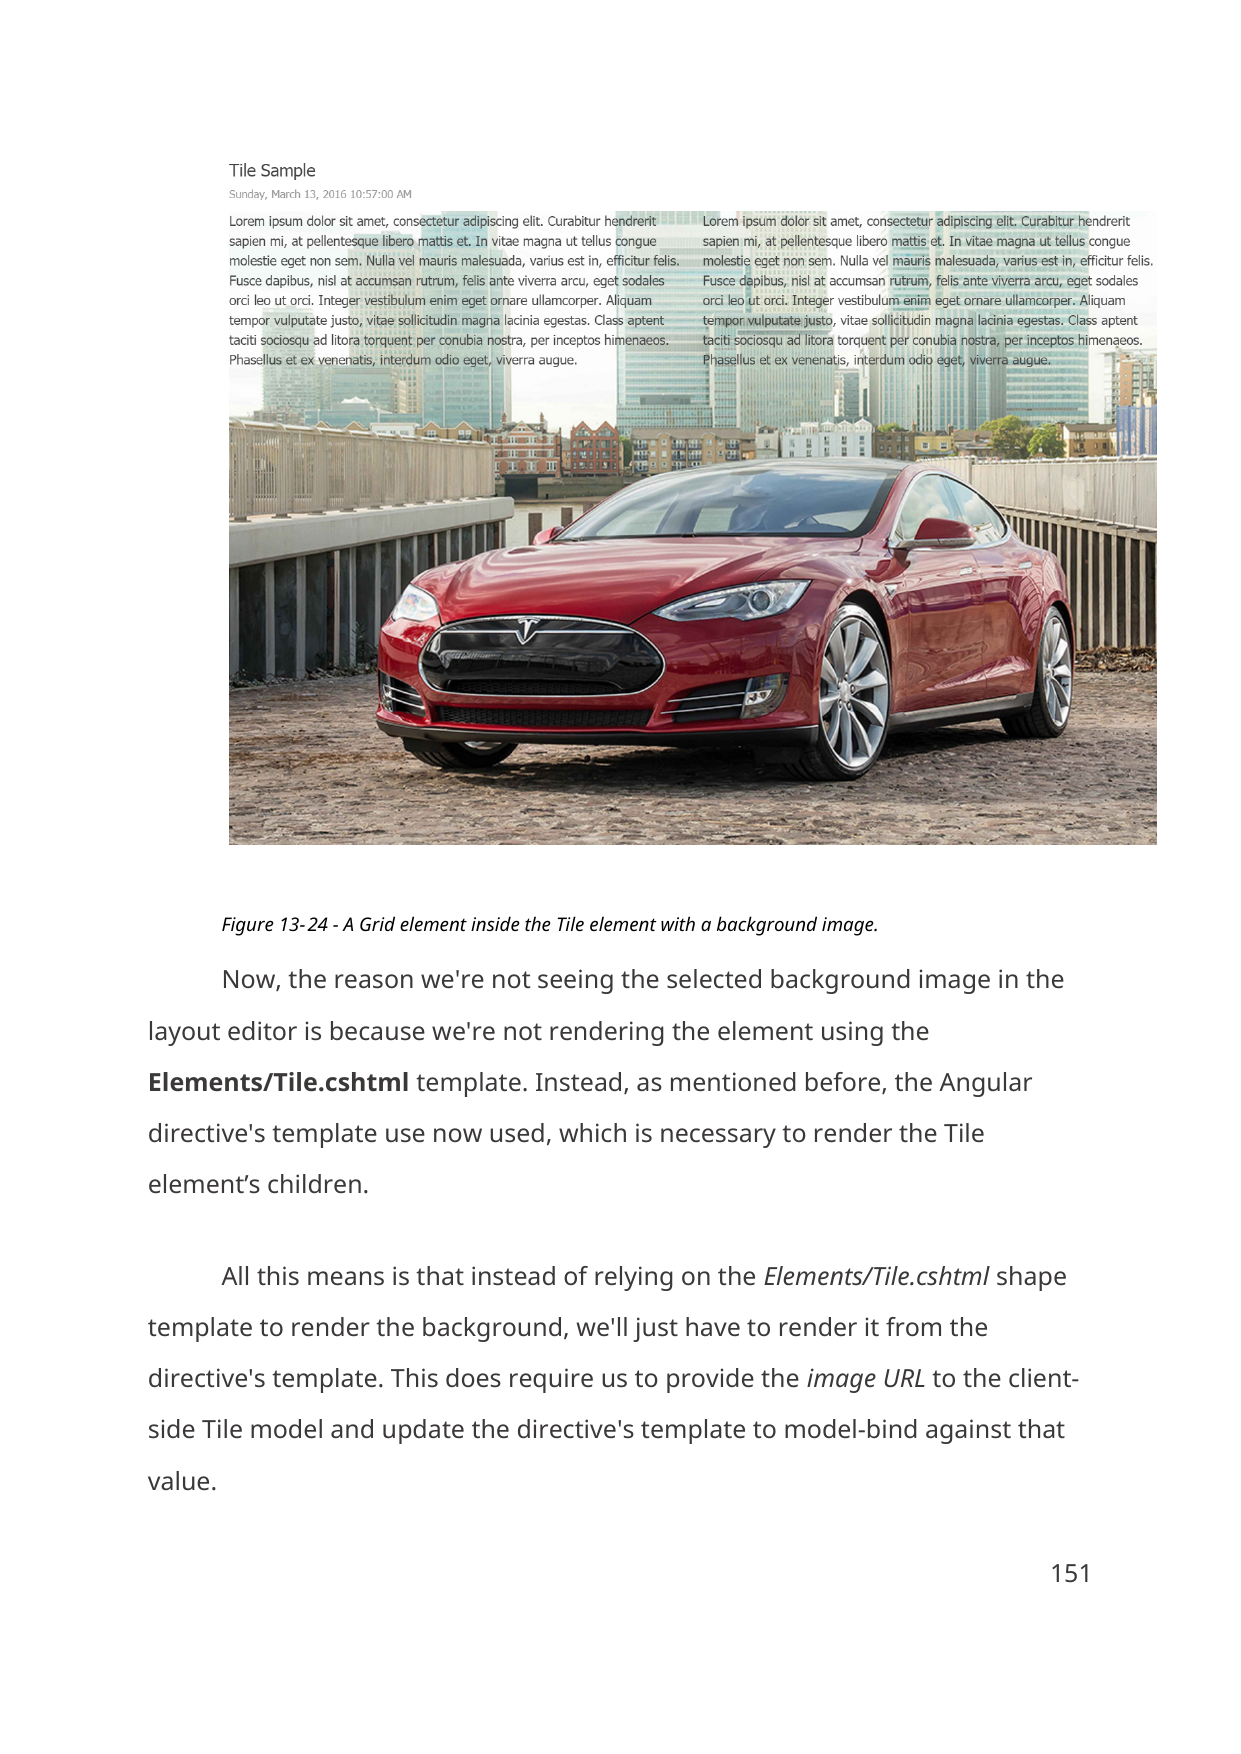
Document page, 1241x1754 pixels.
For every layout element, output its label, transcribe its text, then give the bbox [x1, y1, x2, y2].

text Now, the reason we're not seeing the selected background image in the layout editor is because we're not rendering the element using the Elements/Tile.cshtml template. Instead, as mentioned before, the Angular directive's template use now used, which is necessary to render the Tile element’s children. [148, 962, 1093, 1200]
picture [221, 147, 1167, 853]
text All this means is that instead of relying on the Elements/Tile.cshtml shape template to render the background, we'll just have to render it from the directive's template. This does require us to provide the image URL to the client-side Tile model and update the directive's template to model-bind against that value. [148, 1259, 1093, 1497]
